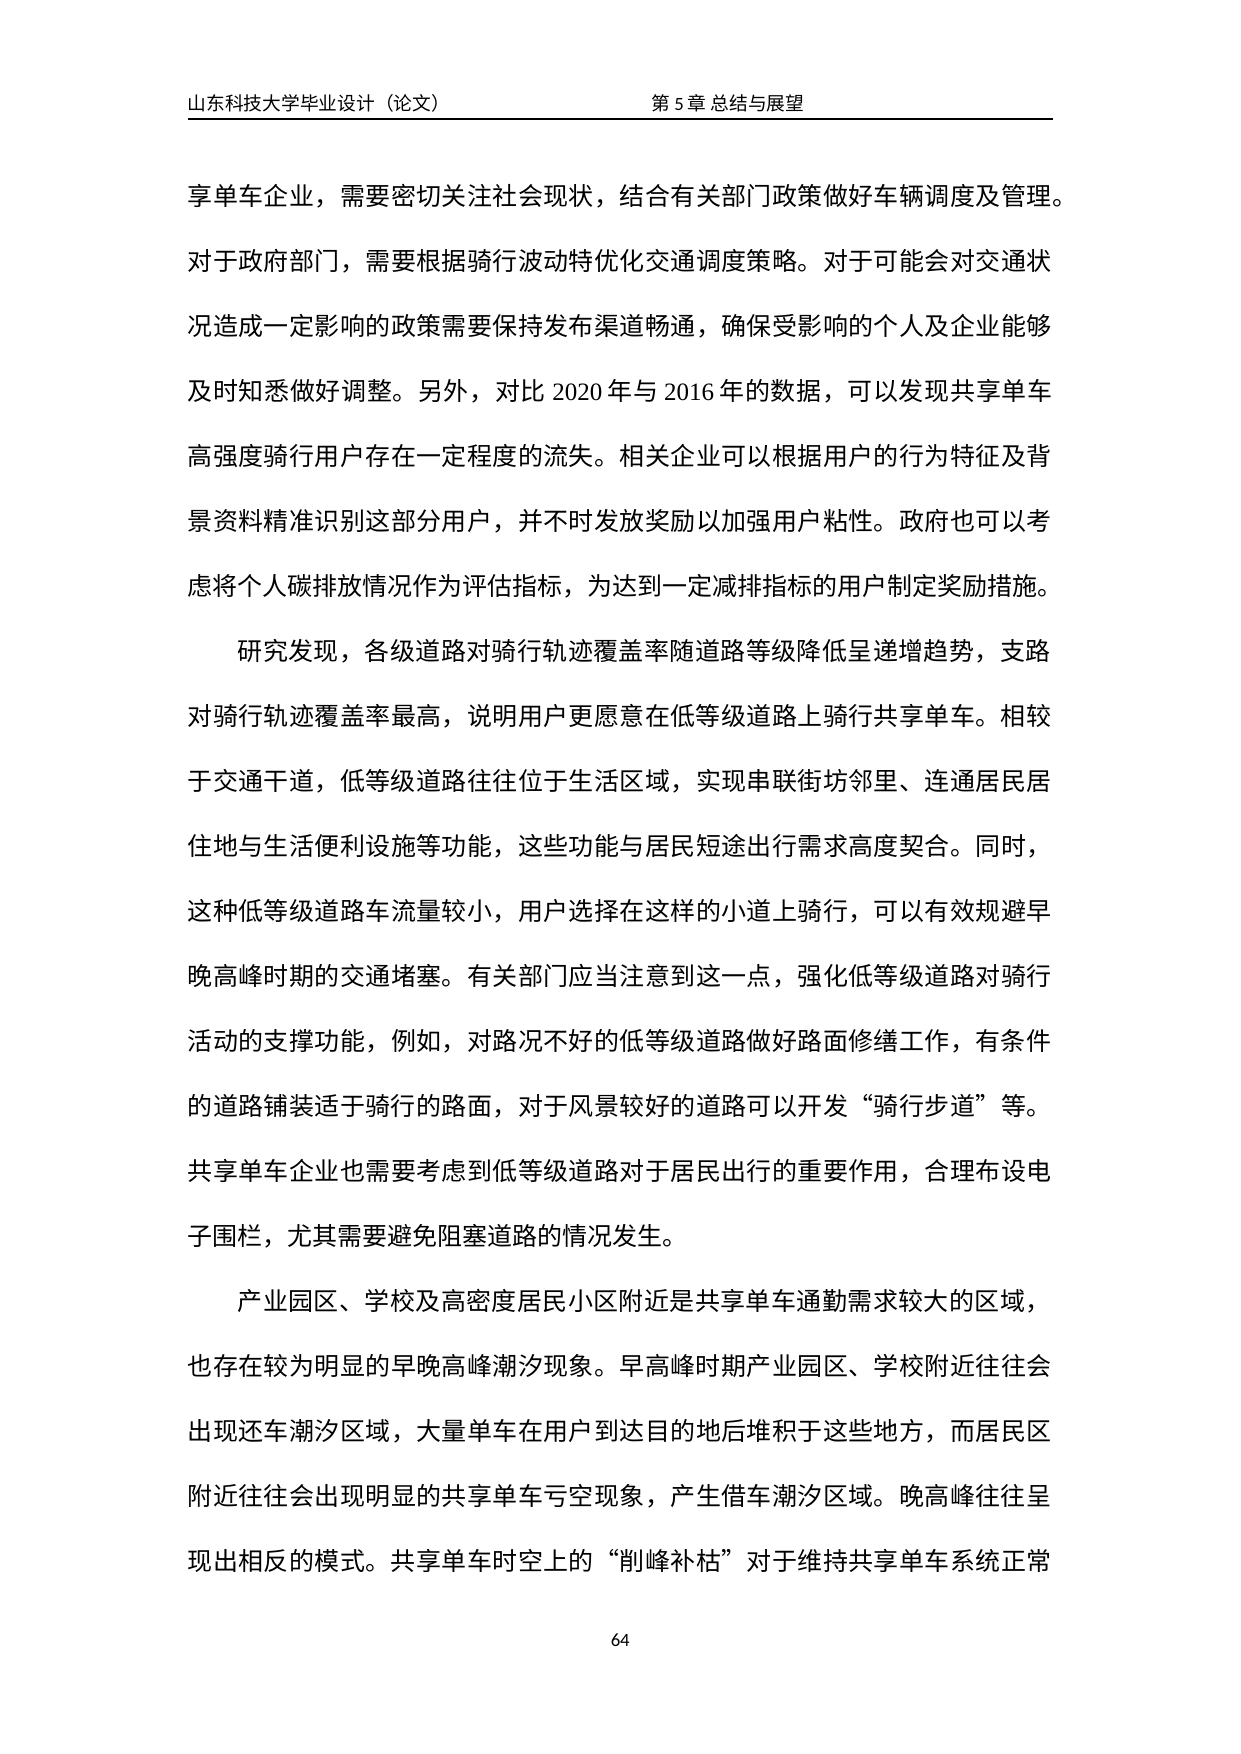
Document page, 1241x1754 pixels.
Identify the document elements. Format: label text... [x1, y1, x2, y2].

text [187, 1267, 1053, 1592]
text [187, 162, 1053, 617]
text 研究发现，各级道路对骑行轨迹覆盖率随道路等级降低呈递增趋势，支路对骑行轨迹覆盖率最高，说明用户更愿意在低等级道路上骑行共享单车。相较于交通干道，低等级道路往往位于生活区域，实现串联街坊邻里、连通居民居住地与生活便利设施等功能，这些功能与居民短途出行需求高度契合。同时，这种低等级道路车流量较小，用户选择在这样的小道上骑行，可以有效规避早晚高峰时期的交通堵塞。有关部门应当注意到这一点，强化低等级道路对骑行活动的支撑功能，例如，对路况不好的低等级道路做好路面修缮工作，有条件的道路铺装适于骑行的路面，对于风景较好的道路可以开发“骑行步道”等。共享单车企业也需要考虑到低等级道路对于居民出行的重要作用，合理布设电子围栏，尤其需要避免阻塞道路的情况发生。 [187, 617, 1053, 1267]
